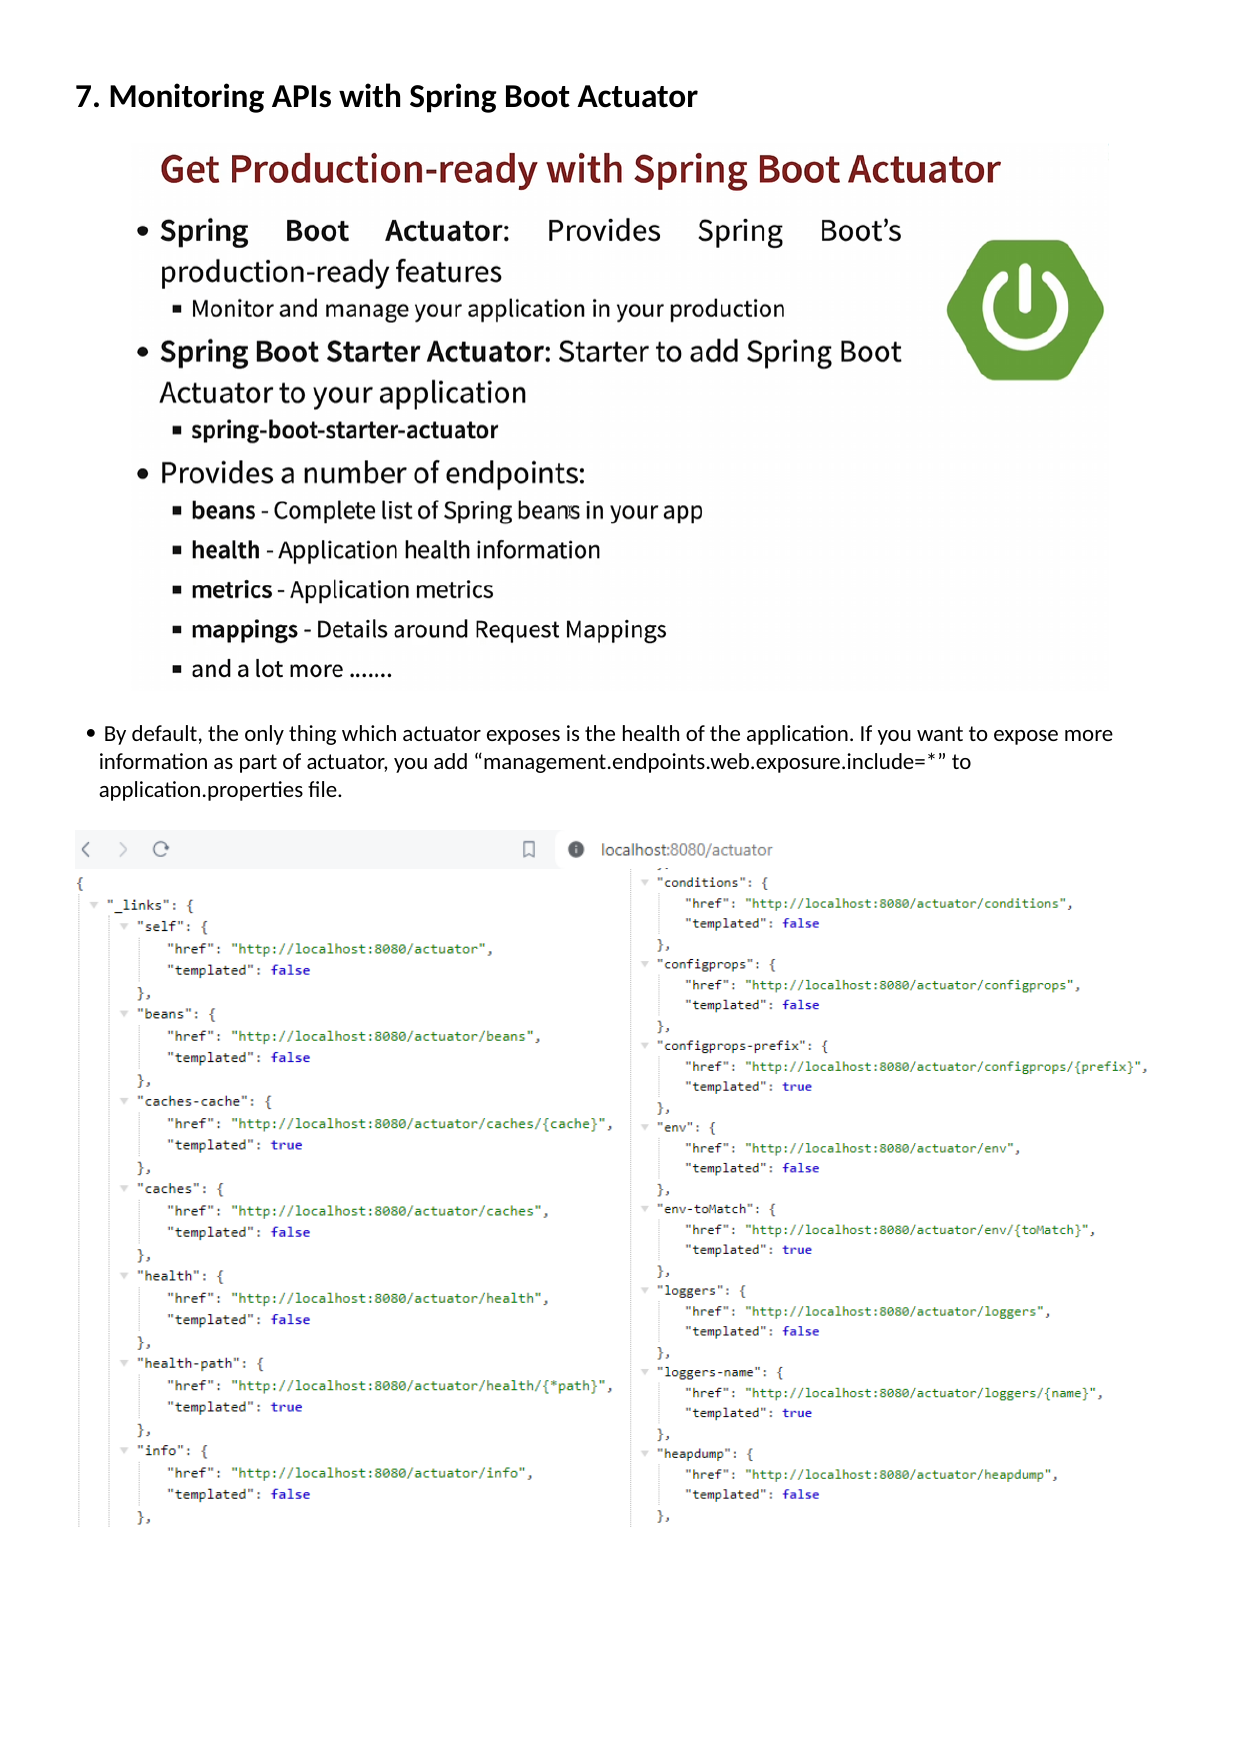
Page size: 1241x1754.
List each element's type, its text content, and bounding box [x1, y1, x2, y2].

picture [75, 830, 1166, 1528]
picture [131, 143, 1109, 691]
list By default, the only thing which actuator exposes is the health of the application. If you want to expose more information as part of actuator, you add “management.endpoints.web.exposure.include=*” to application.properties file. [87, 719, 1165, 803]
text 7. Monitoring APIs with Spring Boot Actuator [75, 75, 1165, 116]
